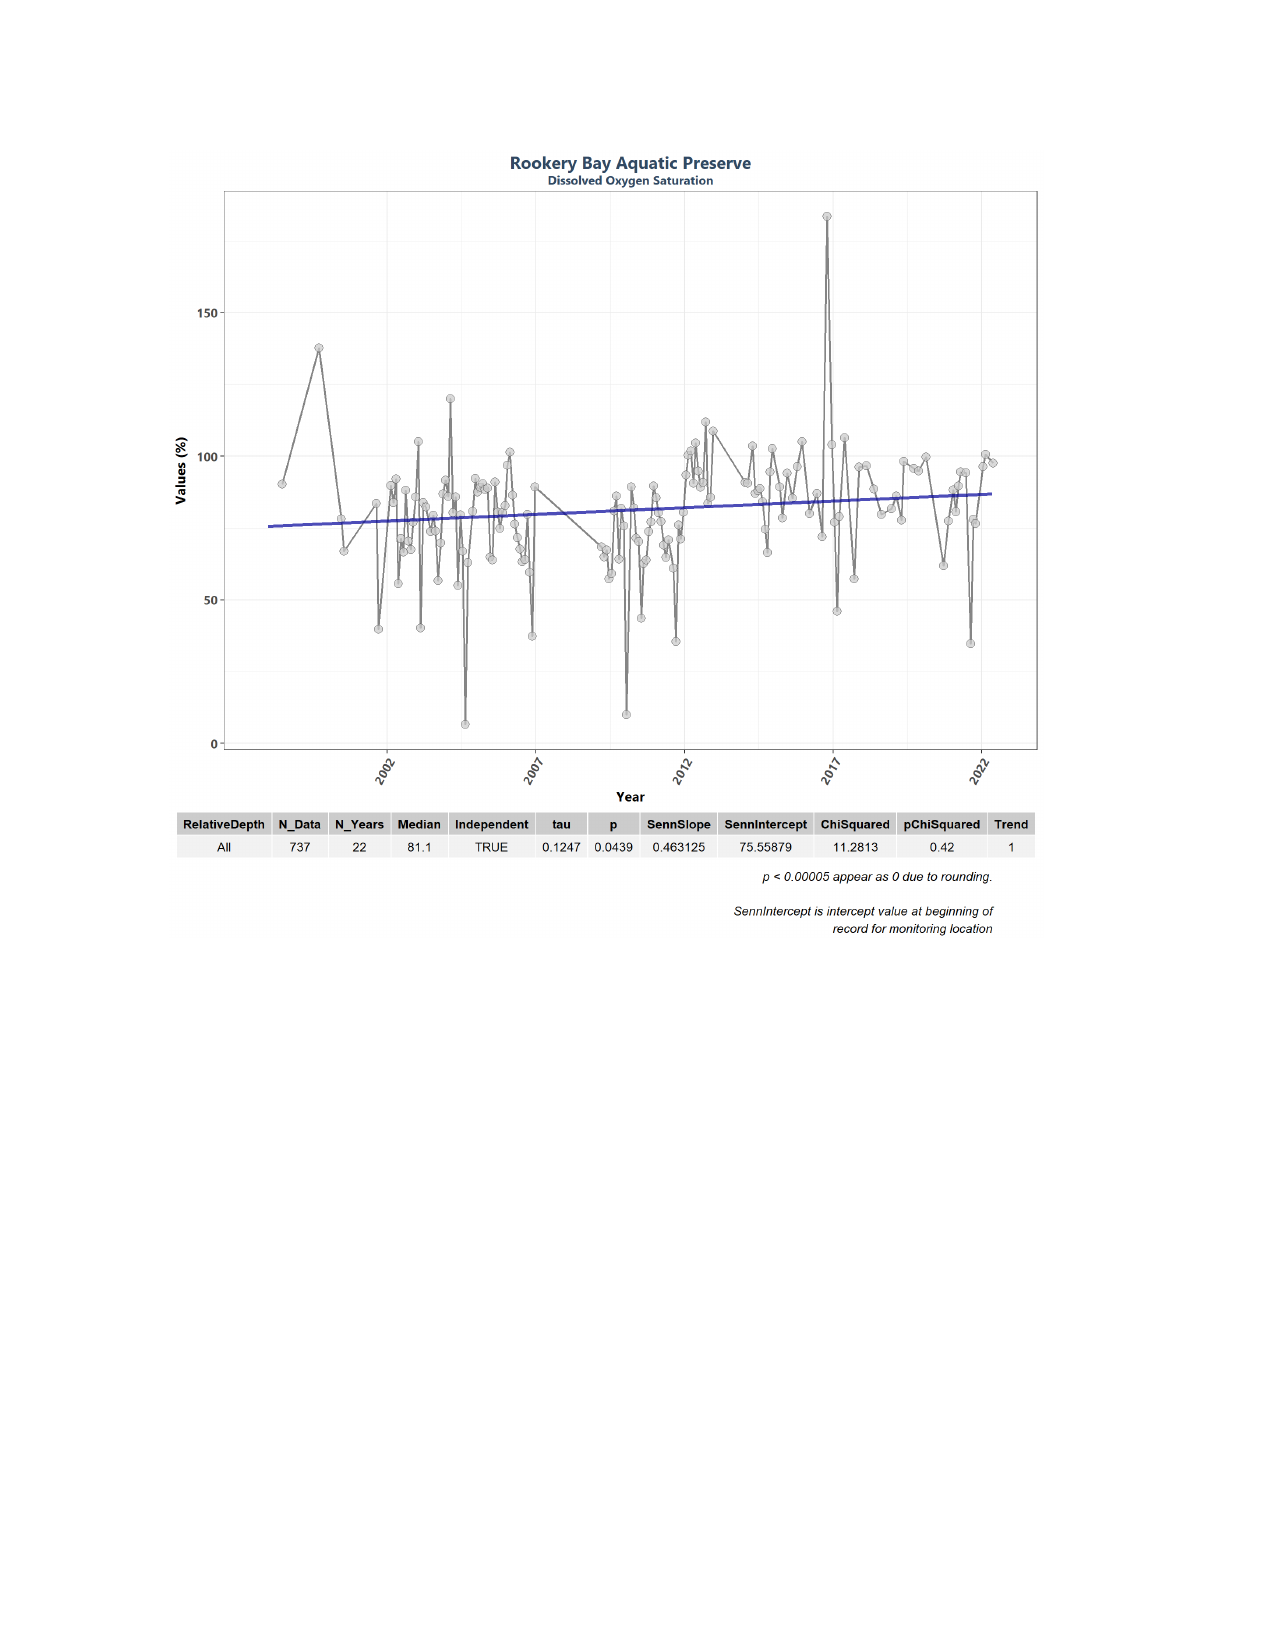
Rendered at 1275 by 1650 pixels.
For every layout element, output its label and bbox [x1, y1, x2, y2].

picture [168, 150, 1044, 938]
